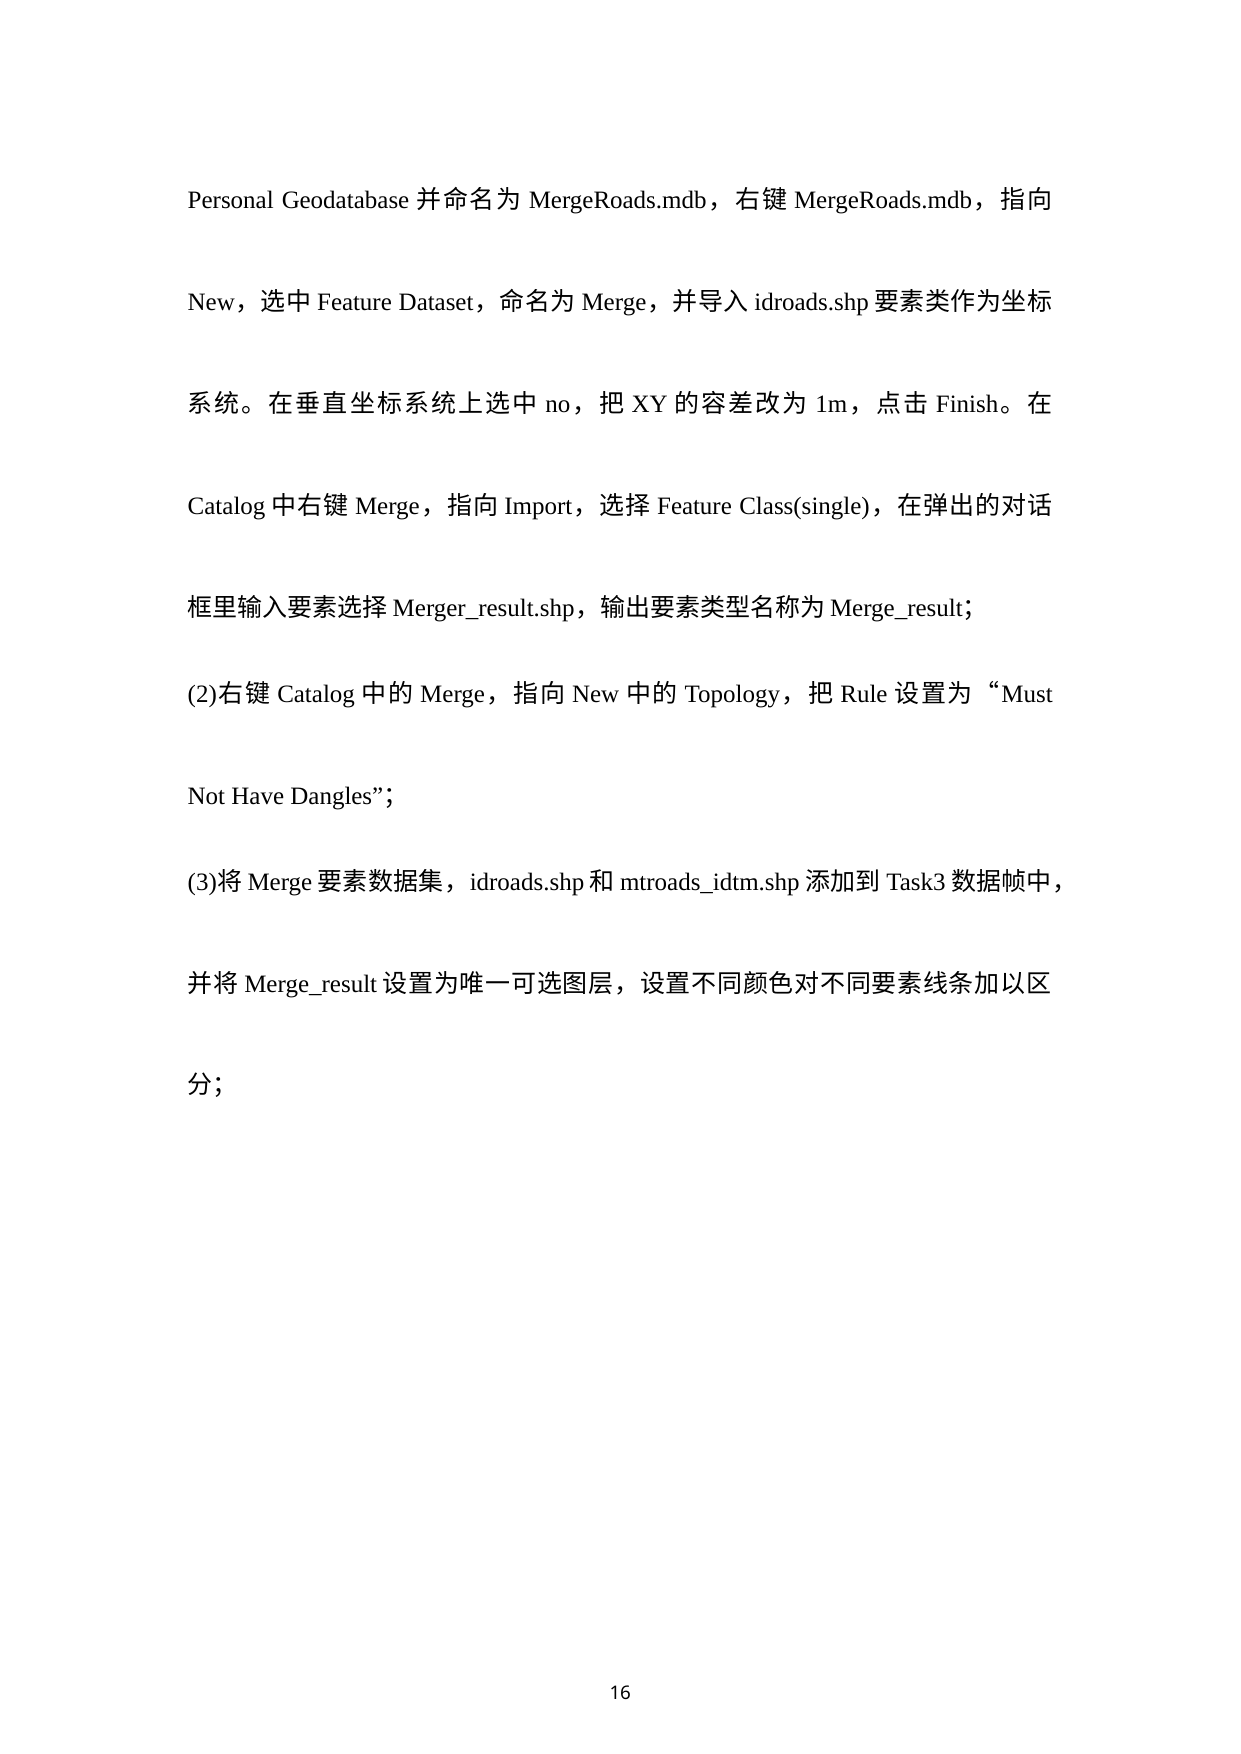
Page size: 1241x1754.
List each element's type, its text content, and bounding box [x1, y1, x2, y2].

text (2)右键Catalog中的Merge，指向New中的Topology，把Rule设置为“Must Not Have Dangles”； [187, 657, 1053, 827]
text (3)将Merge要素数据集，idroads.shp和mtroads_idtm.shp添加到Task3数据帧中，并将Merge_result设置为唯一可选图层，设置不同颜色对不同要素线条加以区分； [187, 845, 1053, 1117]
